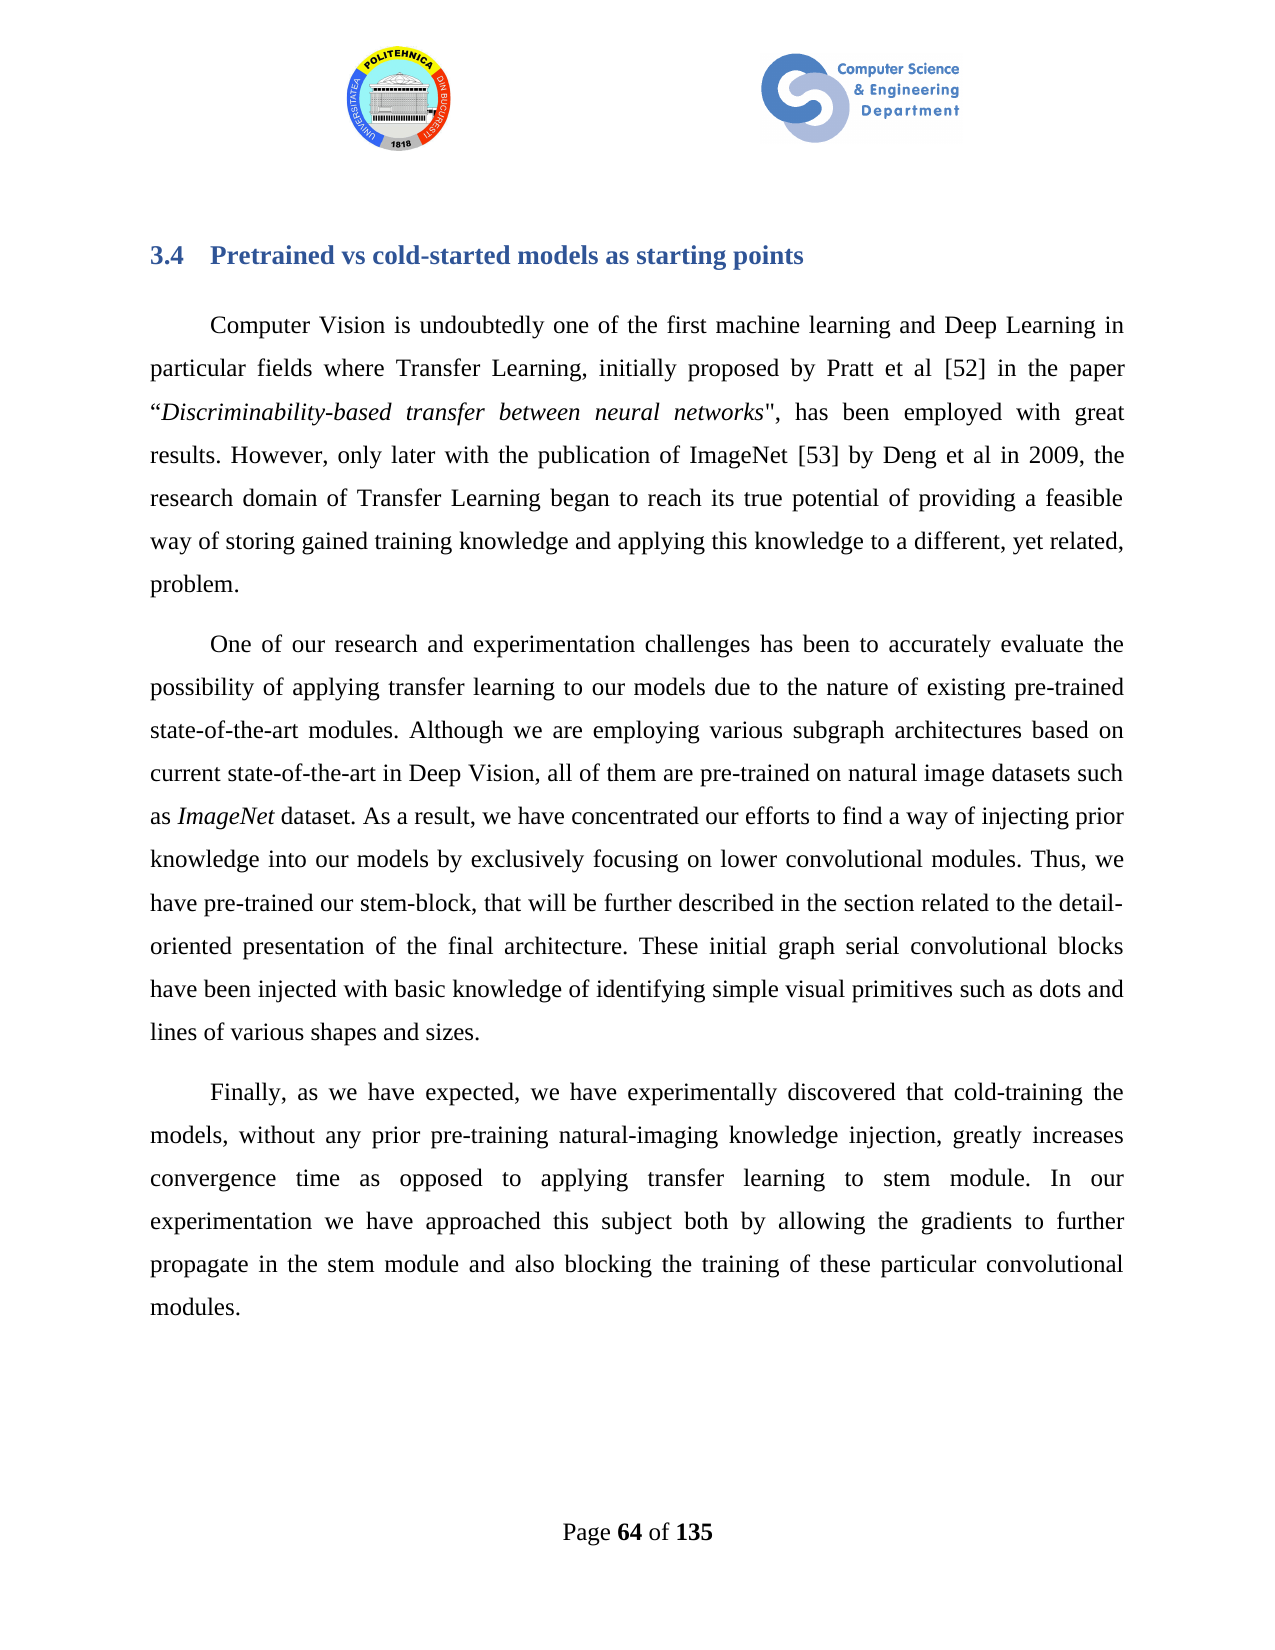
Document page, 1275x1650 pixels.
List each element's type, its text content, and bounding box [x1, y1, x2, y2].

text Computer Vision is undoubtedly one of the first machine learning and Deep Learning in particular fields where Transfer Learning, initially proposed by Pratt et al in the paper “Discriminability-based transfer between neural networks", has been employed with great results. However, only later with the publication of ImageNet by Deng et al in 2009, the research domain of Transfer Learning began to reach its true potential of providing a feasible way of storing gained training knowledge and applying this knowledge to a different, yet related, problem. [150, 310, 1125, 598]
text Finally, as we have expected, we have experimentally discovered that cold-training the models, without any prior pre-training natural-imaging knowledge injection, greatly increases convergence time as opposed to applying transfer learning to stem module. In our experimentation we have approached this subject both by allowing the gradients to further propagate in the stem module and also blocking the training of these particular convolutional modules. [150, 1077, 1125, 1321]
text One of our research and experimentation challenges has been to accurately evaluate the possibility of applying transfer learning to our models due to the nature of existing pre-trained state-of-the-art modules. Although we are employing various subgraph architectures based on current state-of-the-art in Deep Vision, all of them are pre-trained on natural image datasets such as ImageNet dataset. As a result, we have concentrated our efforts to find a way of injecting prior knowledge into our models by exclusively focusing on lower convolutional modules. Thus, we have pre-trained our stem-block, that will be further described in the section related to the detail-oriented presentation of the final architecture. These initial graph serial convolutional blocks have been injected with basic knowledge of identifying simple visual primitives such as dots and lines of various shapes and sizes. [150, 629, 1125, 1046]
picture [760, 53, 963, 144]
subtitle Pretrained vs cold-started models as starting points [150, 239, 1125, 270]
picture [346, 46, 451, 151]
